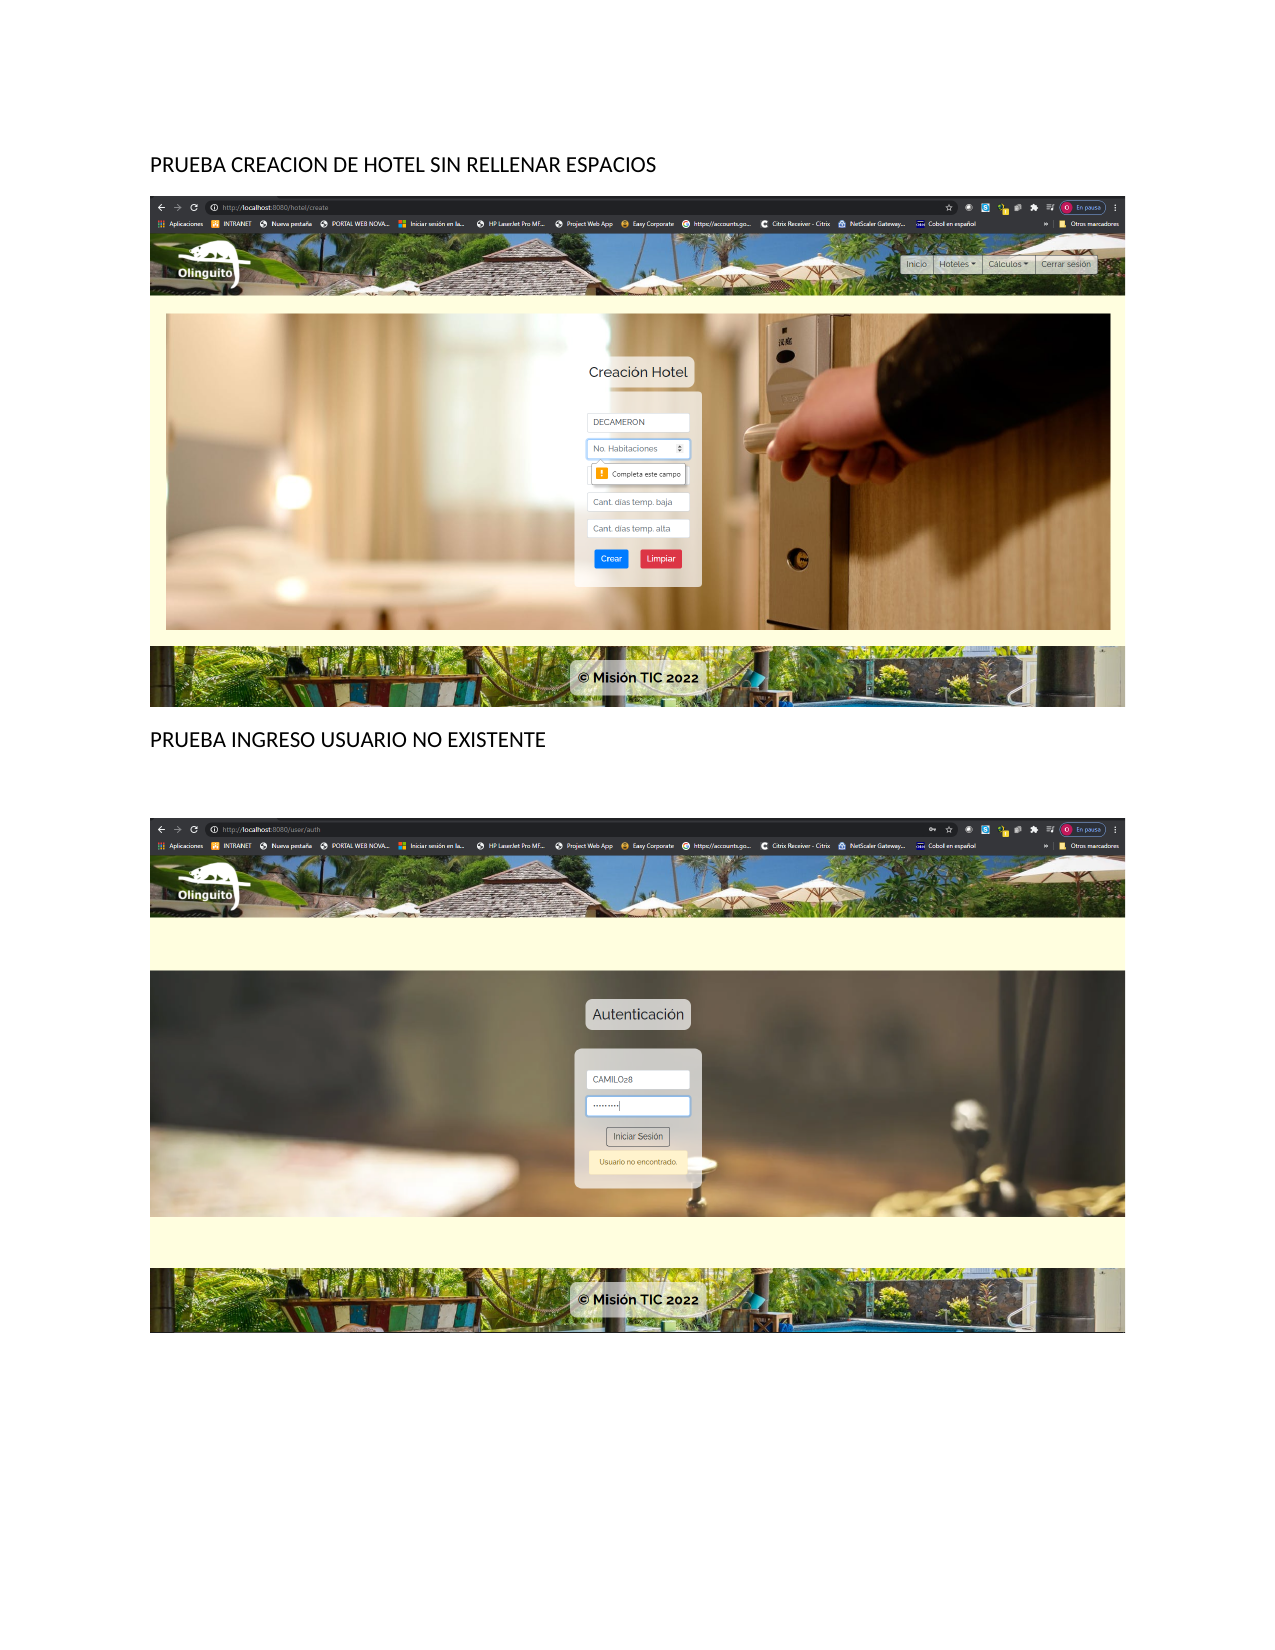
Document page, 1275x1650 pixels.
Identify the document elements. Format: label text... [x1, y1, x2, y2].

picture [150, 818, 1125, 1333]
text PRUEBA INGRESO USUARIO NO EXISTENTE [150, 725, 1125, 753]
text PRUEBA CREACION DE HOTEL SIN RELLENAR ESPACIOS [150, 150, 1125, 178]
picture [150, 196, 1125, 707]
